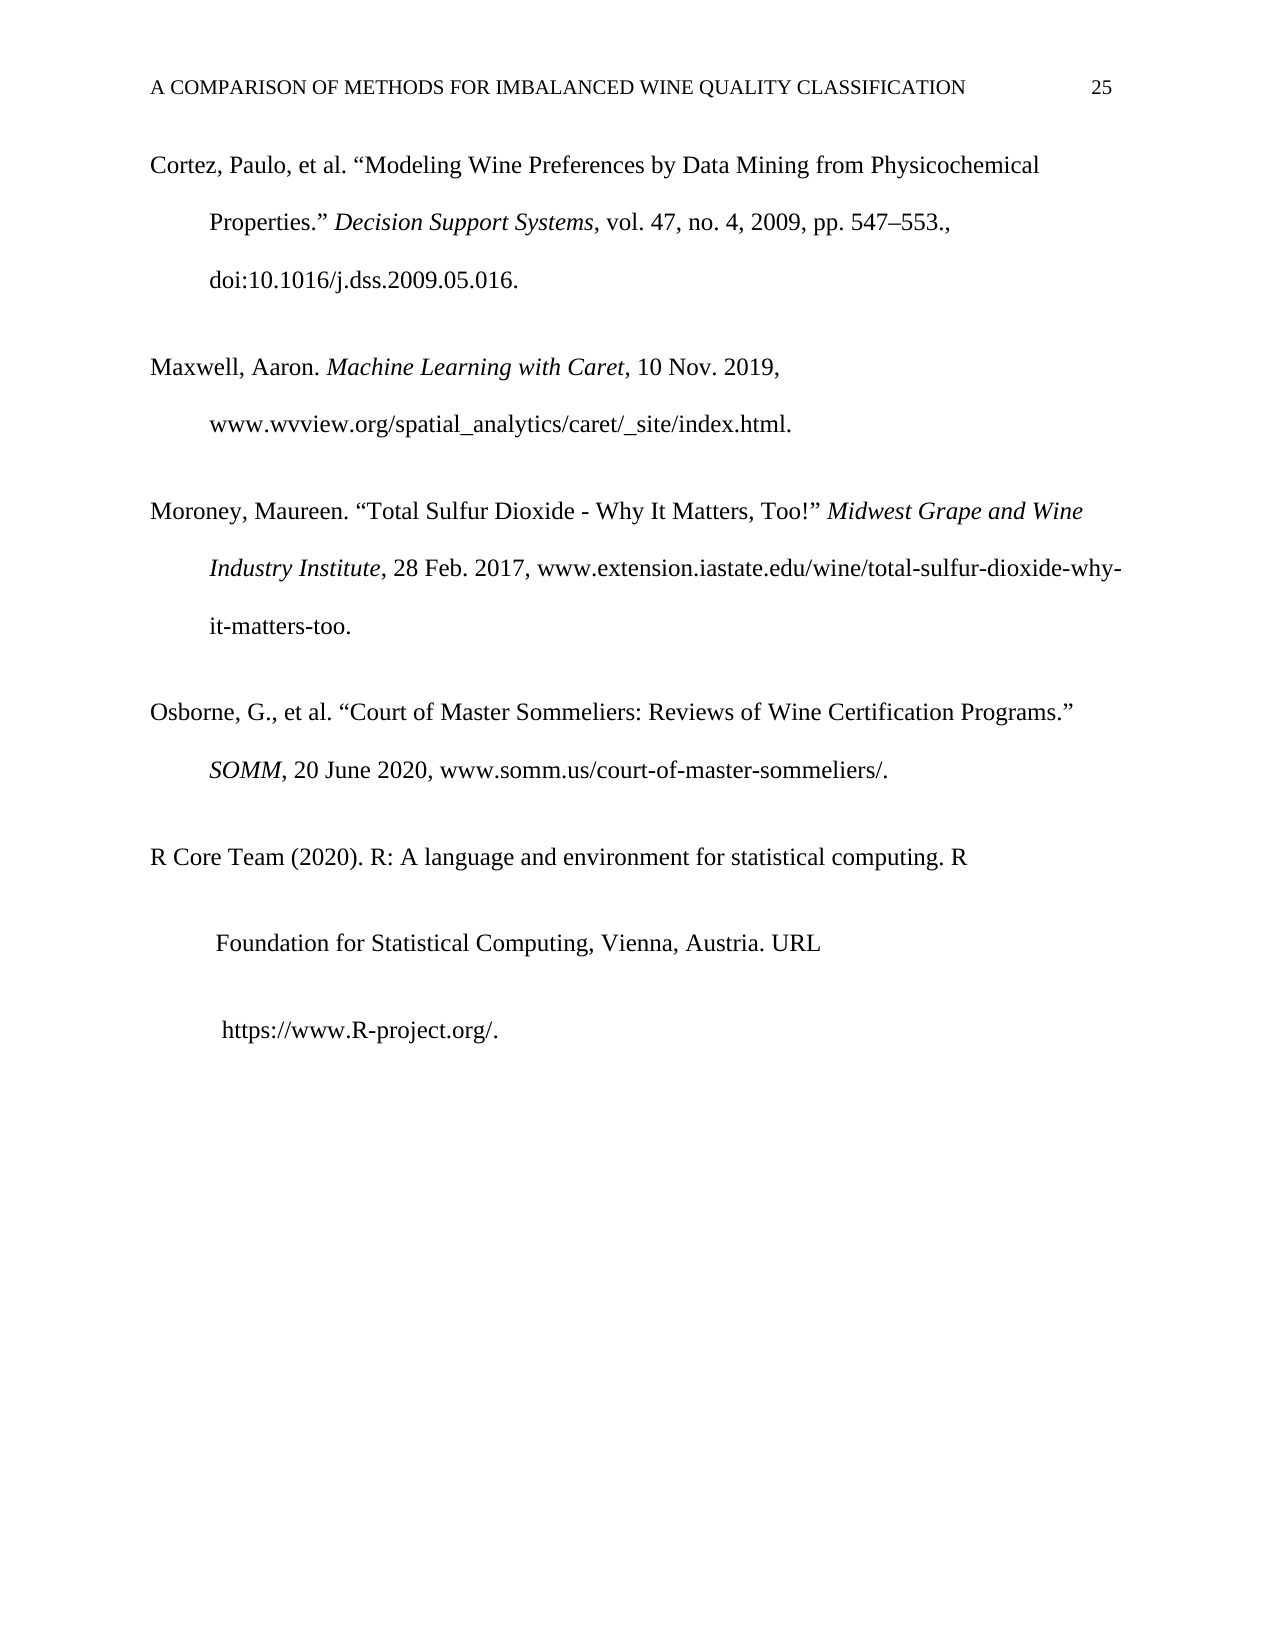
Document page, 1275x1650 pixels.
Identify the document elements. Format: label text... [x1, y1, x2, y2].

text R Core Team (2020). R: A language and environment for statistical computing. R [150, 842, 1125, 870]
text Moroney, Maureen. “Total Sulfur Dioxide - Why It Matters, Too!” Midwest Grape and Wine Industry Institute, 28 Feb. 2017, www.extension.iastate.edu/wine/total-sulfur-dioxide-why-it-matters-too. [150, 496, 1125, 639]
text https://www.R-project.org/. [209, 1015, 1125, 1044]
text Maxwell, Aaron. Machine Learning with Caret, 10 Nov. 2019, www.wvview.org/spatial_analytics/caret/_site/index.html. [150, 352, 1125, 438]
text Cortez, Paulo, et al. “Modeling Wine Preferences by Data Mining from Physicochemical Properties.” Decision Support Systems, vol. 47, no. 4, 2009, pp. 547–553., doi:10.1016/j.dss.2009.05.016. [150, 150, 1125, 294]
text Foundation for Statistical Computing, Vienna, Austria. URL [150, 928, 1125, 957]
text Osborne, G., et al. “Court of Master Sommeliers: Reviews of Wine Certification Programs.” SOMM, 20 June 2020, www.somm.us/court-of-master-sommeliers/. [150, 697, 1125, 784]
